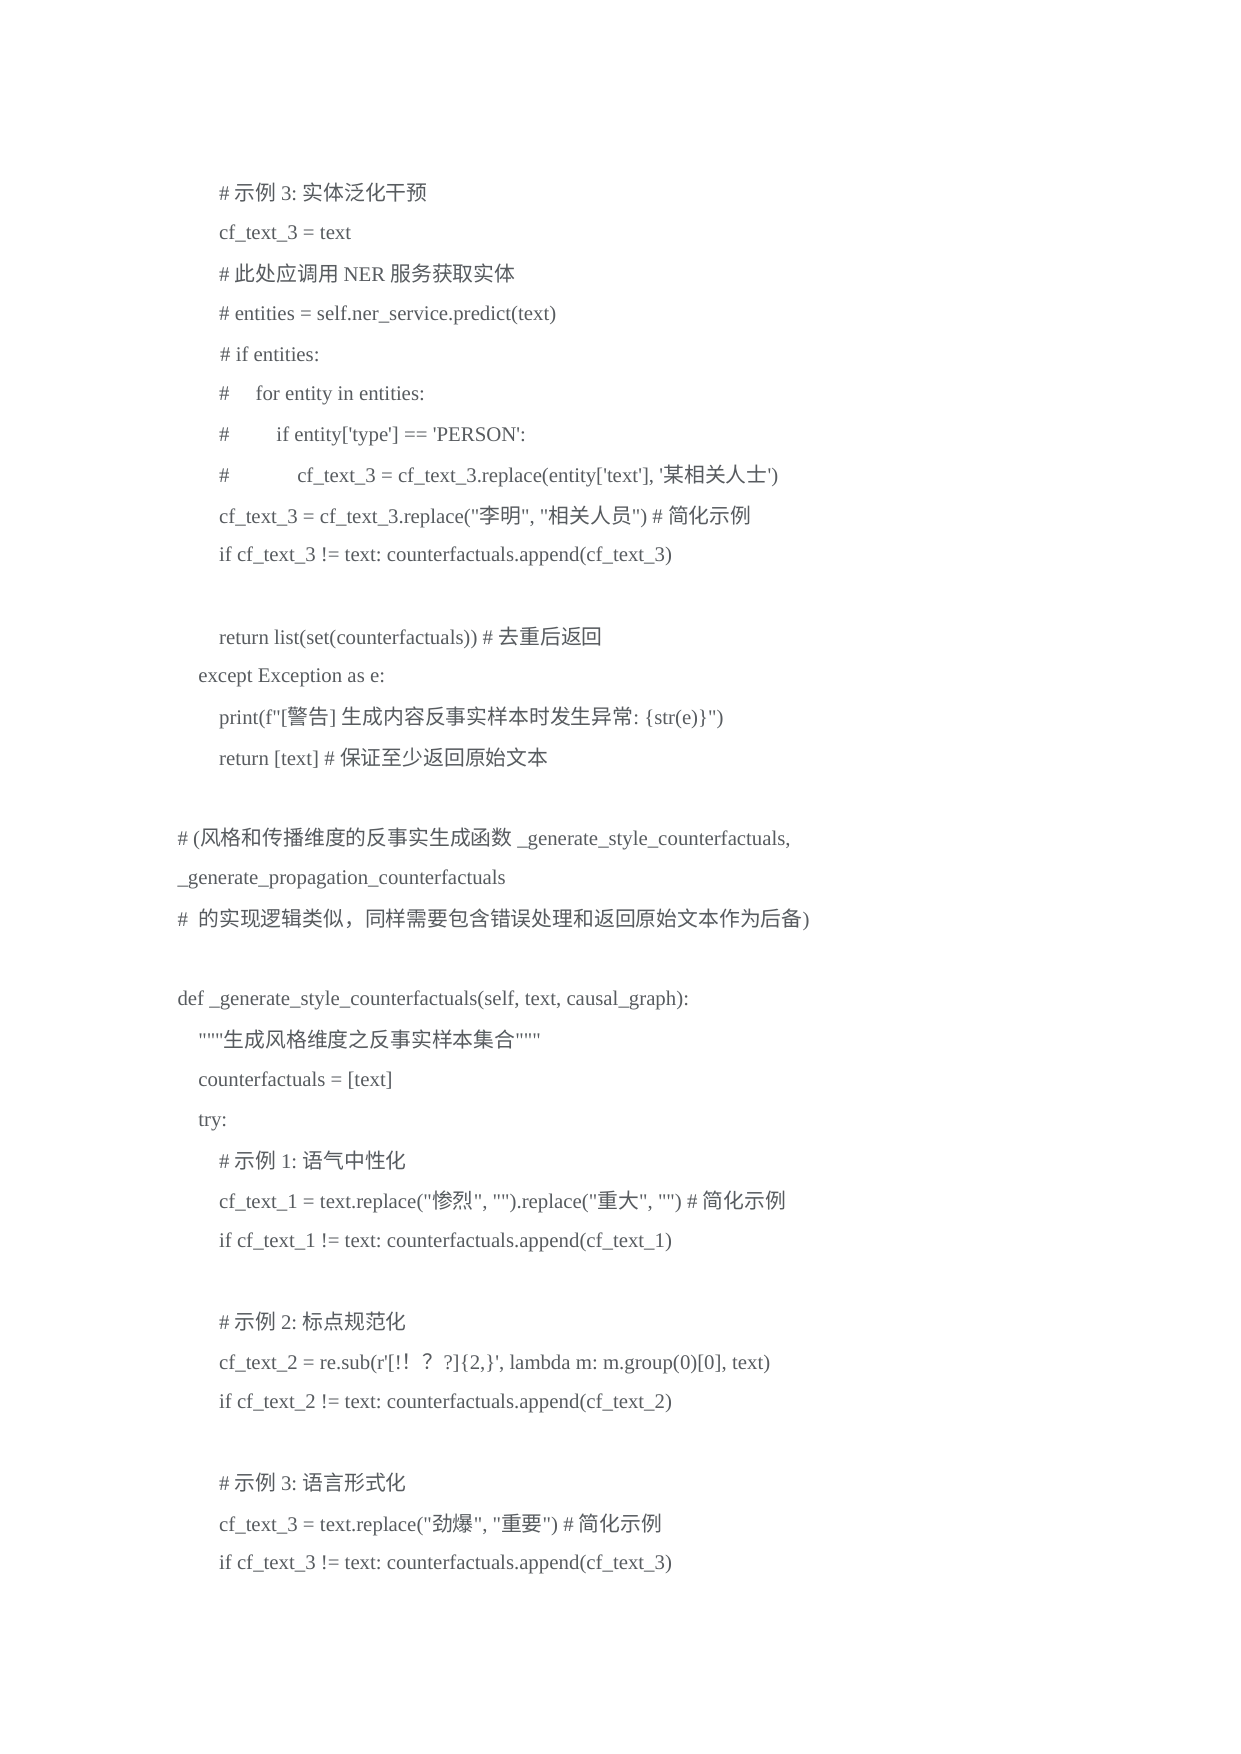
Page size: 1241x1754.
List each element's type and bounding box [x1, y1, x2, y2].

text [177, 131, 1122, 1582]
